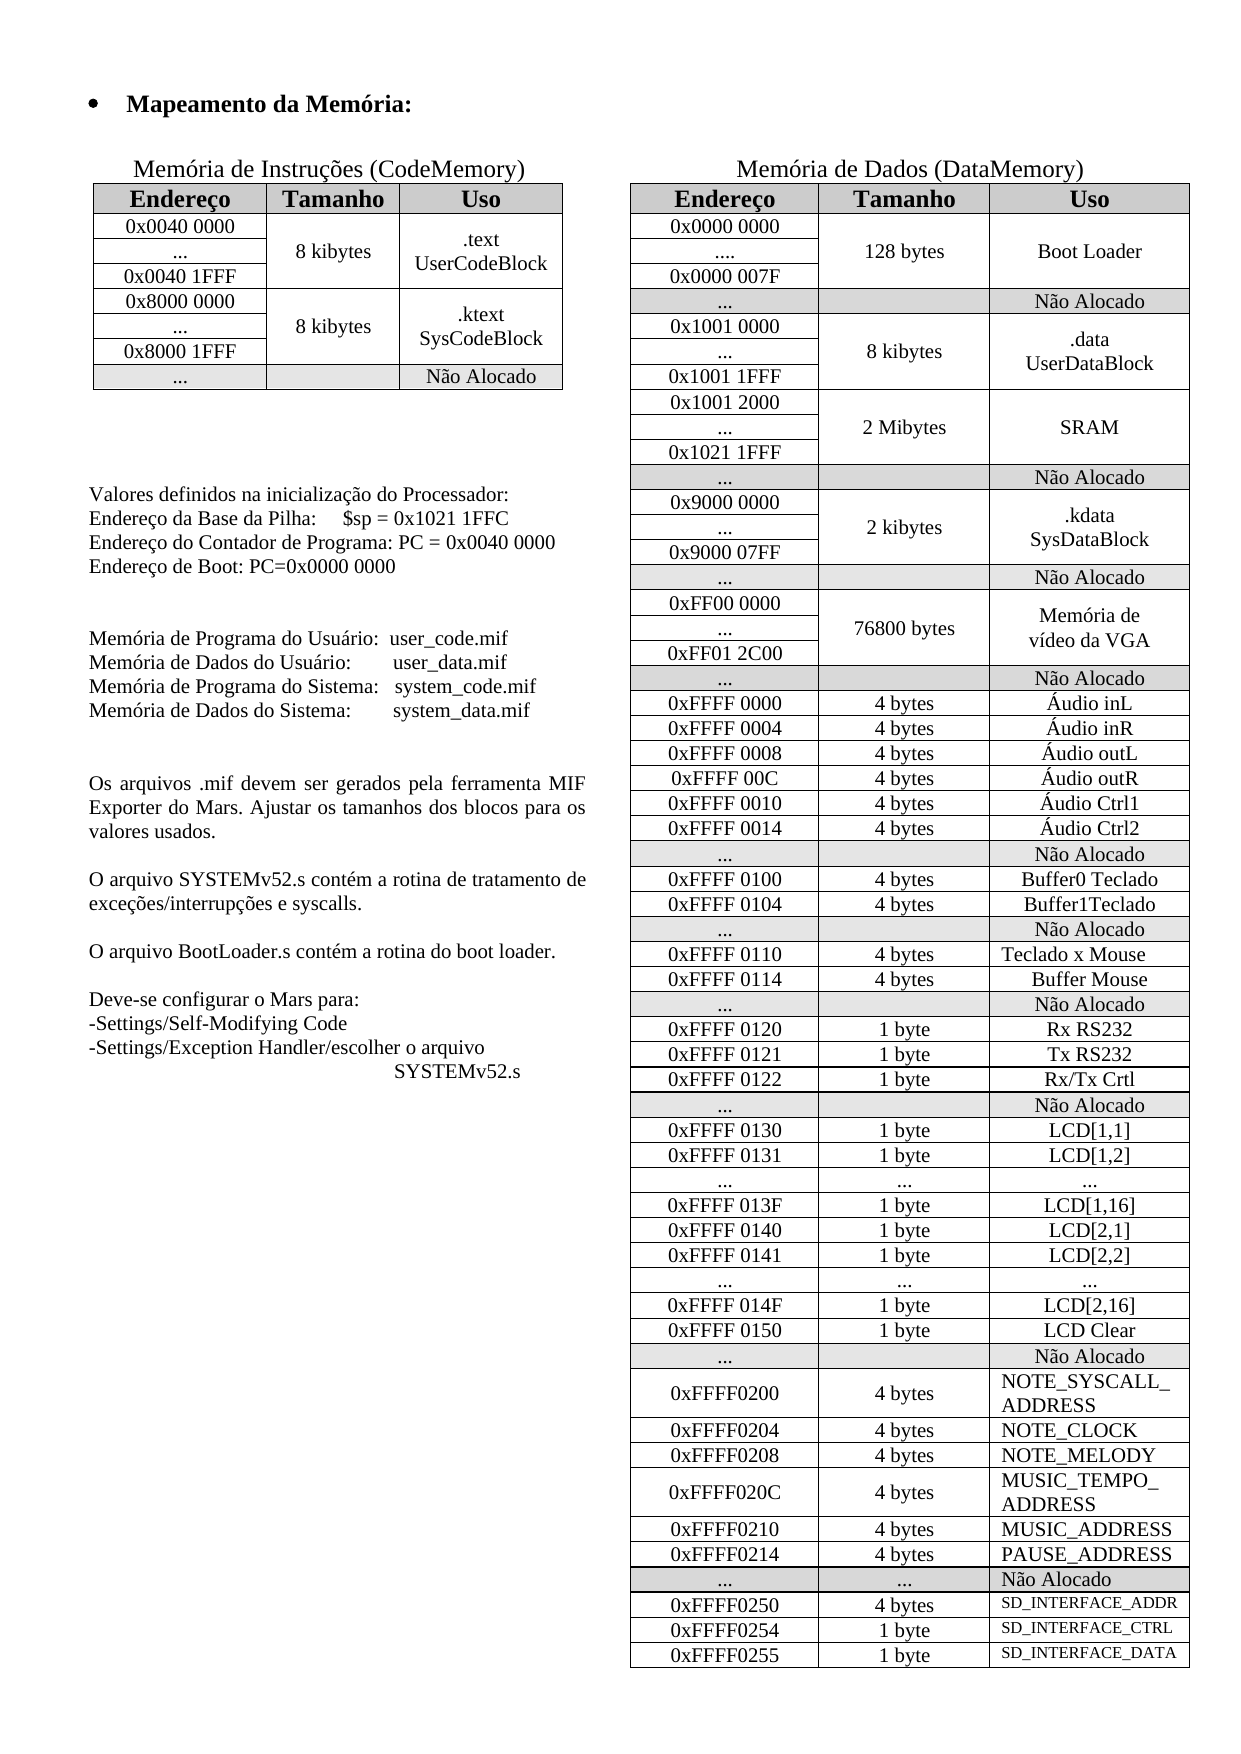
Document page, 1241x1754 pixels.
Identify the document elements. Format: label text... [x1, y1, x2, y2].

list Mapeamento da Memória: [89, 89, 1152, 117]
text Memória de Programa do Sistema: system_code.mif [89, 674, 605, 698]
text -Settings/Self-Modifying Code [89, 1011, 605, 1035]
text Endereço do Contador de Programa: PC = 0x0040 0000 [89, 530, 605, 554]
text O arquivo SYSTEMv52.s contém a rotina de tratamento de exceções/interrupções e syscalls. [89, 867, 605, 915]
text Memória de Dados do Usuário: user_data.mif [89, 650, 605, 674]
text Endereço de Boot: PC=0x0000 0000 [89, 554, 605, 578]
text -Settings/Exception Handler/escolher o arquivo [89, 1035, 605, 1059]
text Memória de Dados do Sistema: system_data.mif [89, 698, 605, 722]
text Valores definidos na inicialização do Processador: [89, 482, 605, 506]
text Deve-se configurar o Mars para: [89, 987, 605, 1011]
text O arquivo BootLoader.s contém a rotina do boot loader. [89, 939, 605, 963]
text Os arquivos .mif devem ser gerados pela ferramenta MIF Exporter do Mars. Ajustar os tamanhos dos blocos para os valores usados. [89, 771, 605, 843]
text Memória de Programa do Usuário: user_code.mif [89, 626, 605, 650]
text SYSTEMv52.s [314, 1059, 605, 1083]
text Endereço da Base da Pilha: $sp = 0x1021 1FFC [89, 506, 605, 530]
